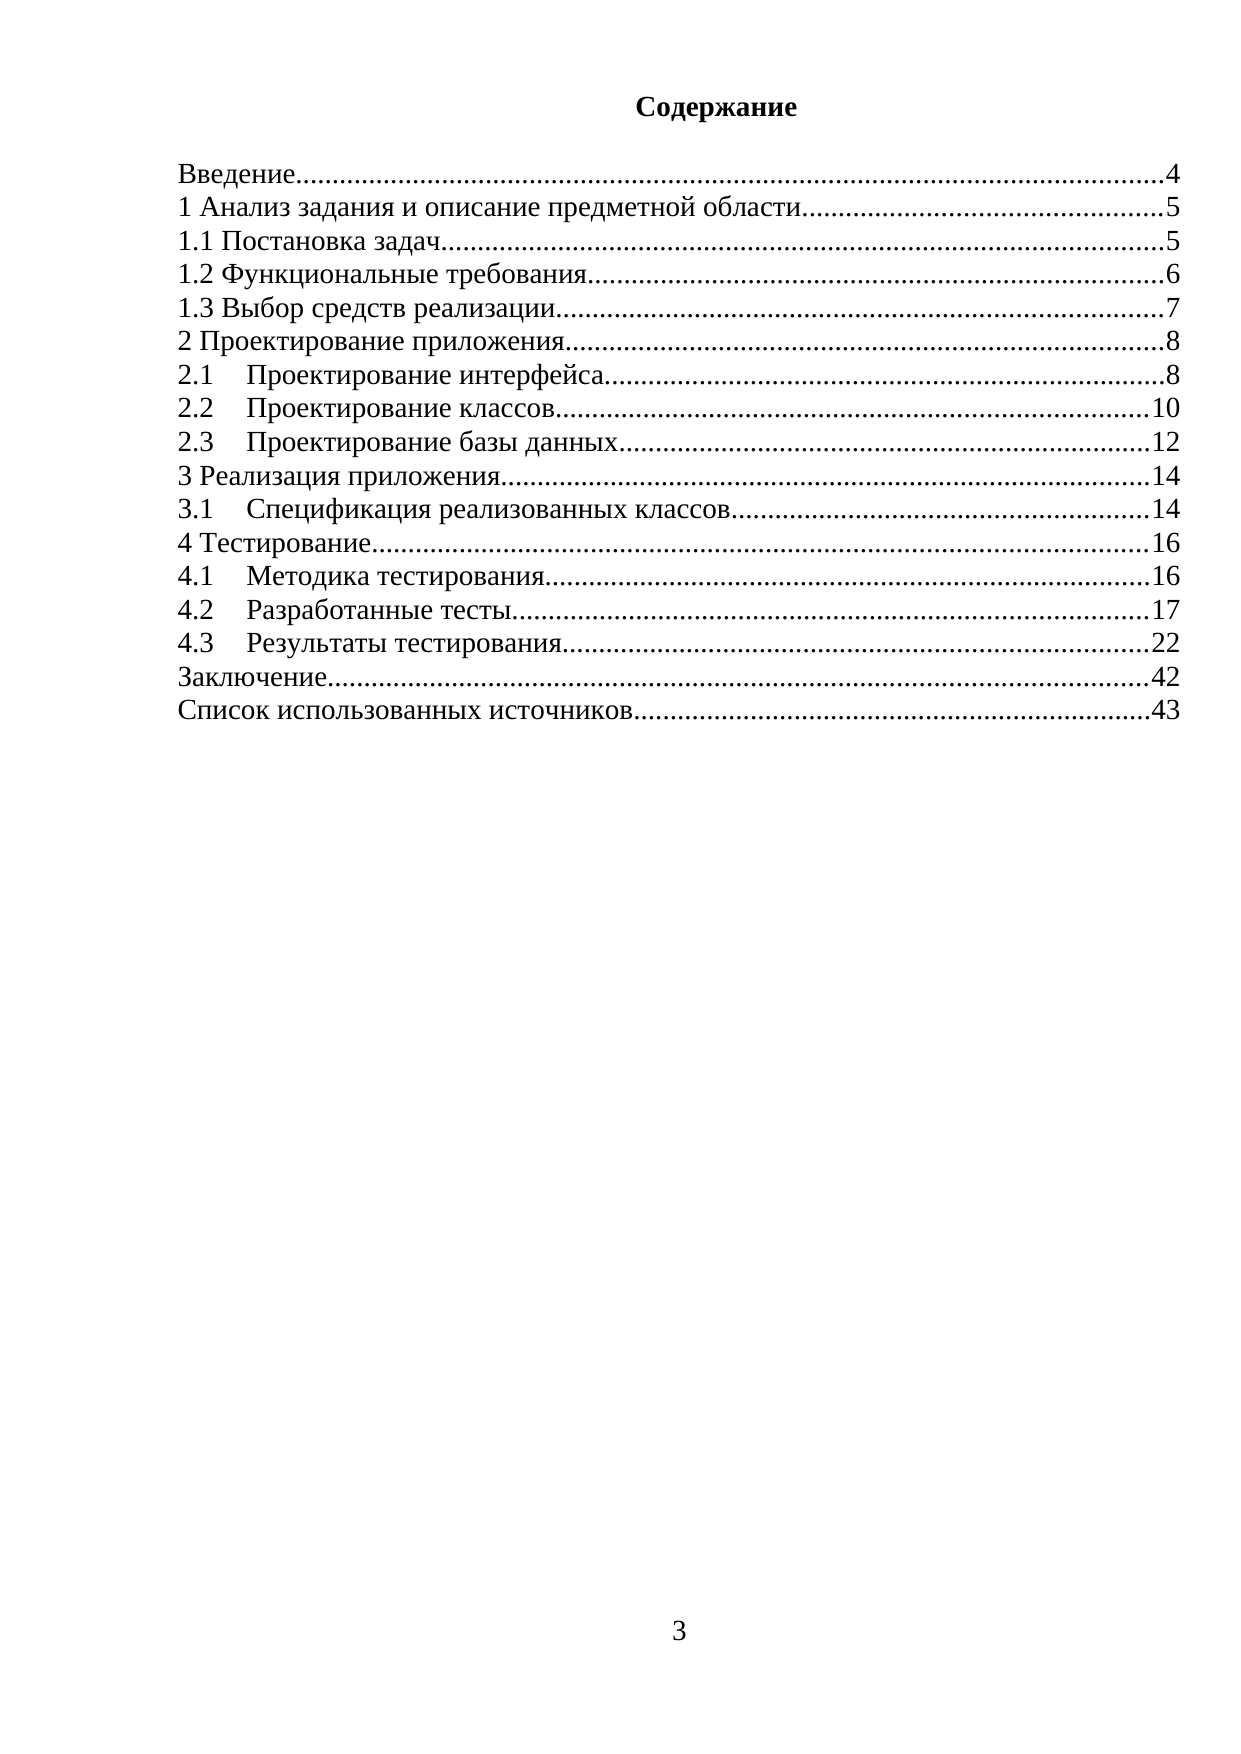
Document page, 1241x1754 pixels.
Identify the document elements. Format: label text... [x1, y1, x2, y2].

text Содержание [177, 89, 1181, 122]
